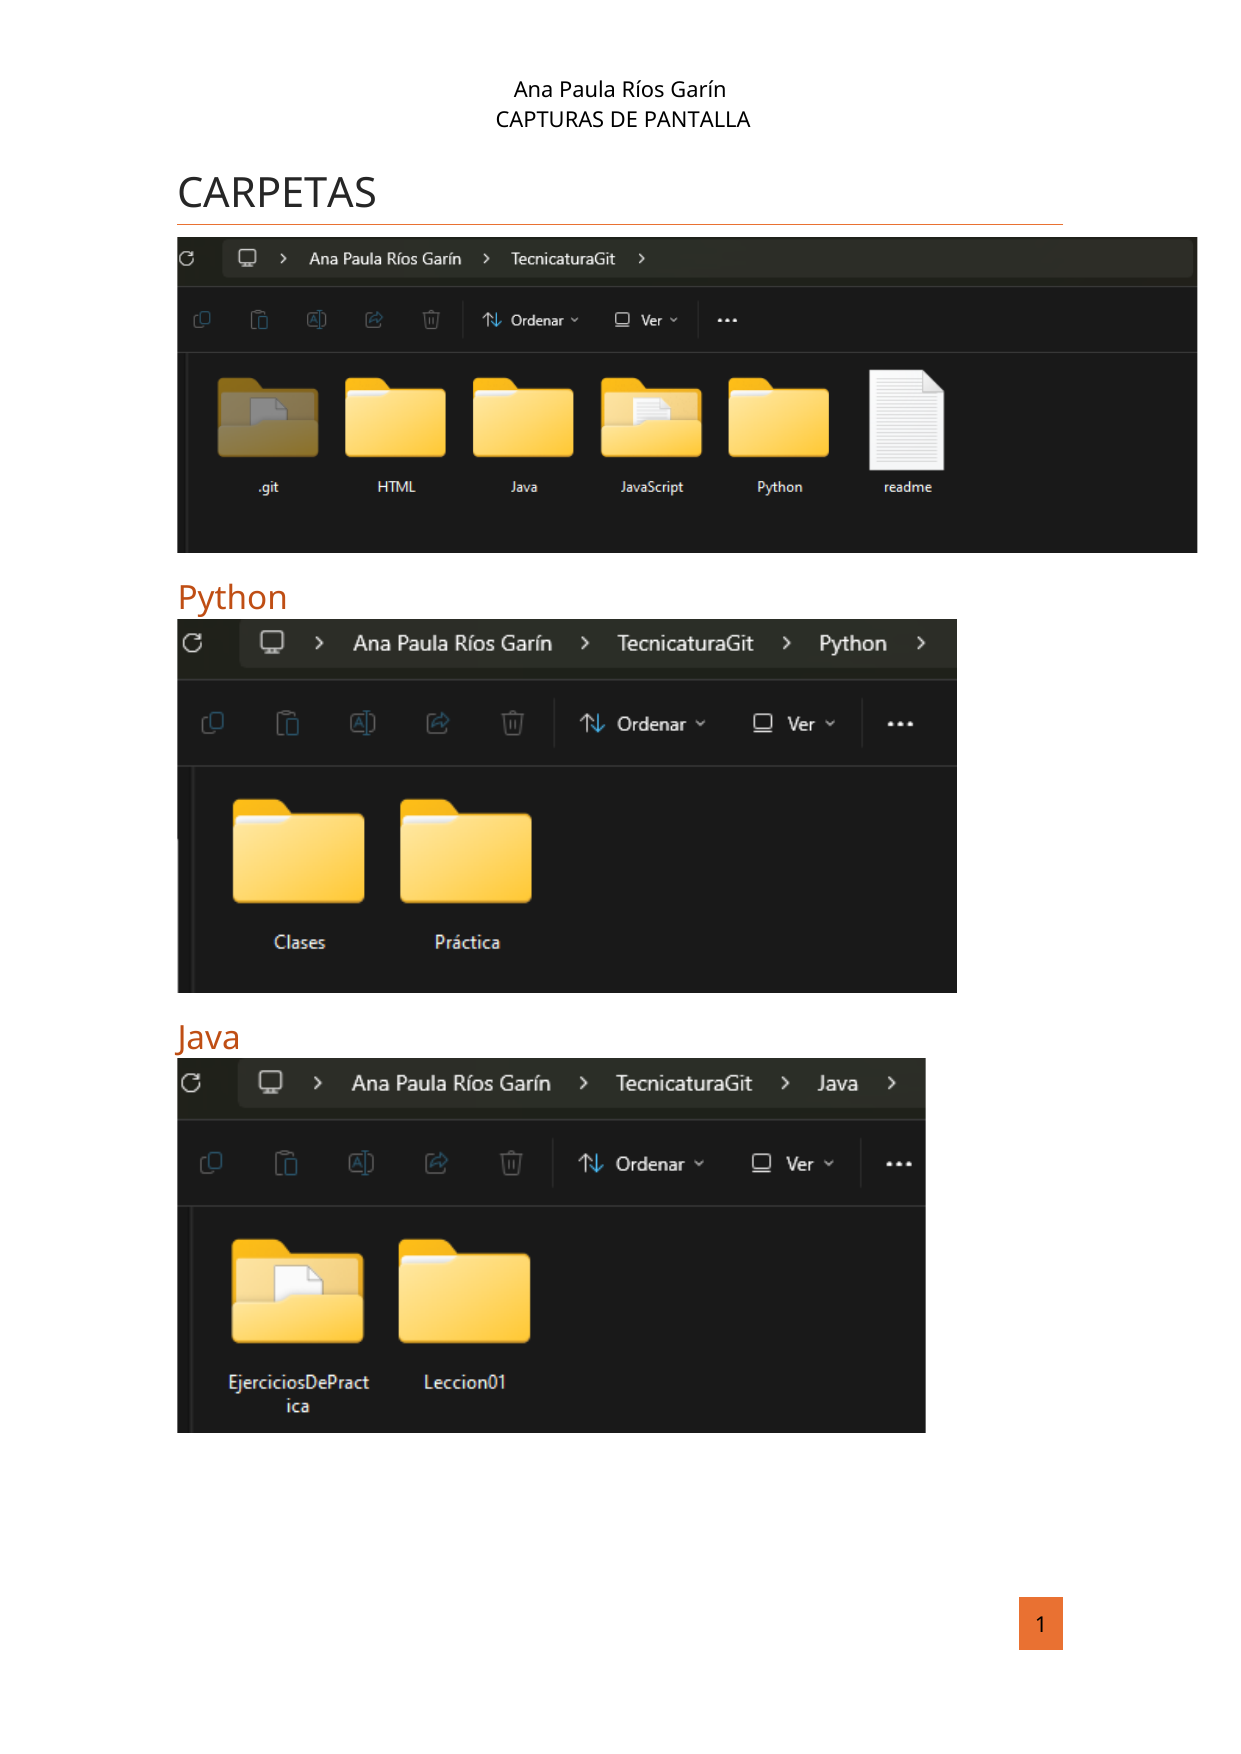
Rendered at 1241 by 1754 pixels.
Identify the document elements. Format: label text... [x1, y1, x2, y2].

subtitle Java [177, 1013, 1063, 1059]
picture [177, 619, 957, 993]
picture [177, 1058, 926, 1433]
subtitle CARPETAS [177, 163, 1063, 224]
subtitle Python [177, 574, 1063, 619]
picture [177, 237, 1198, 553]
